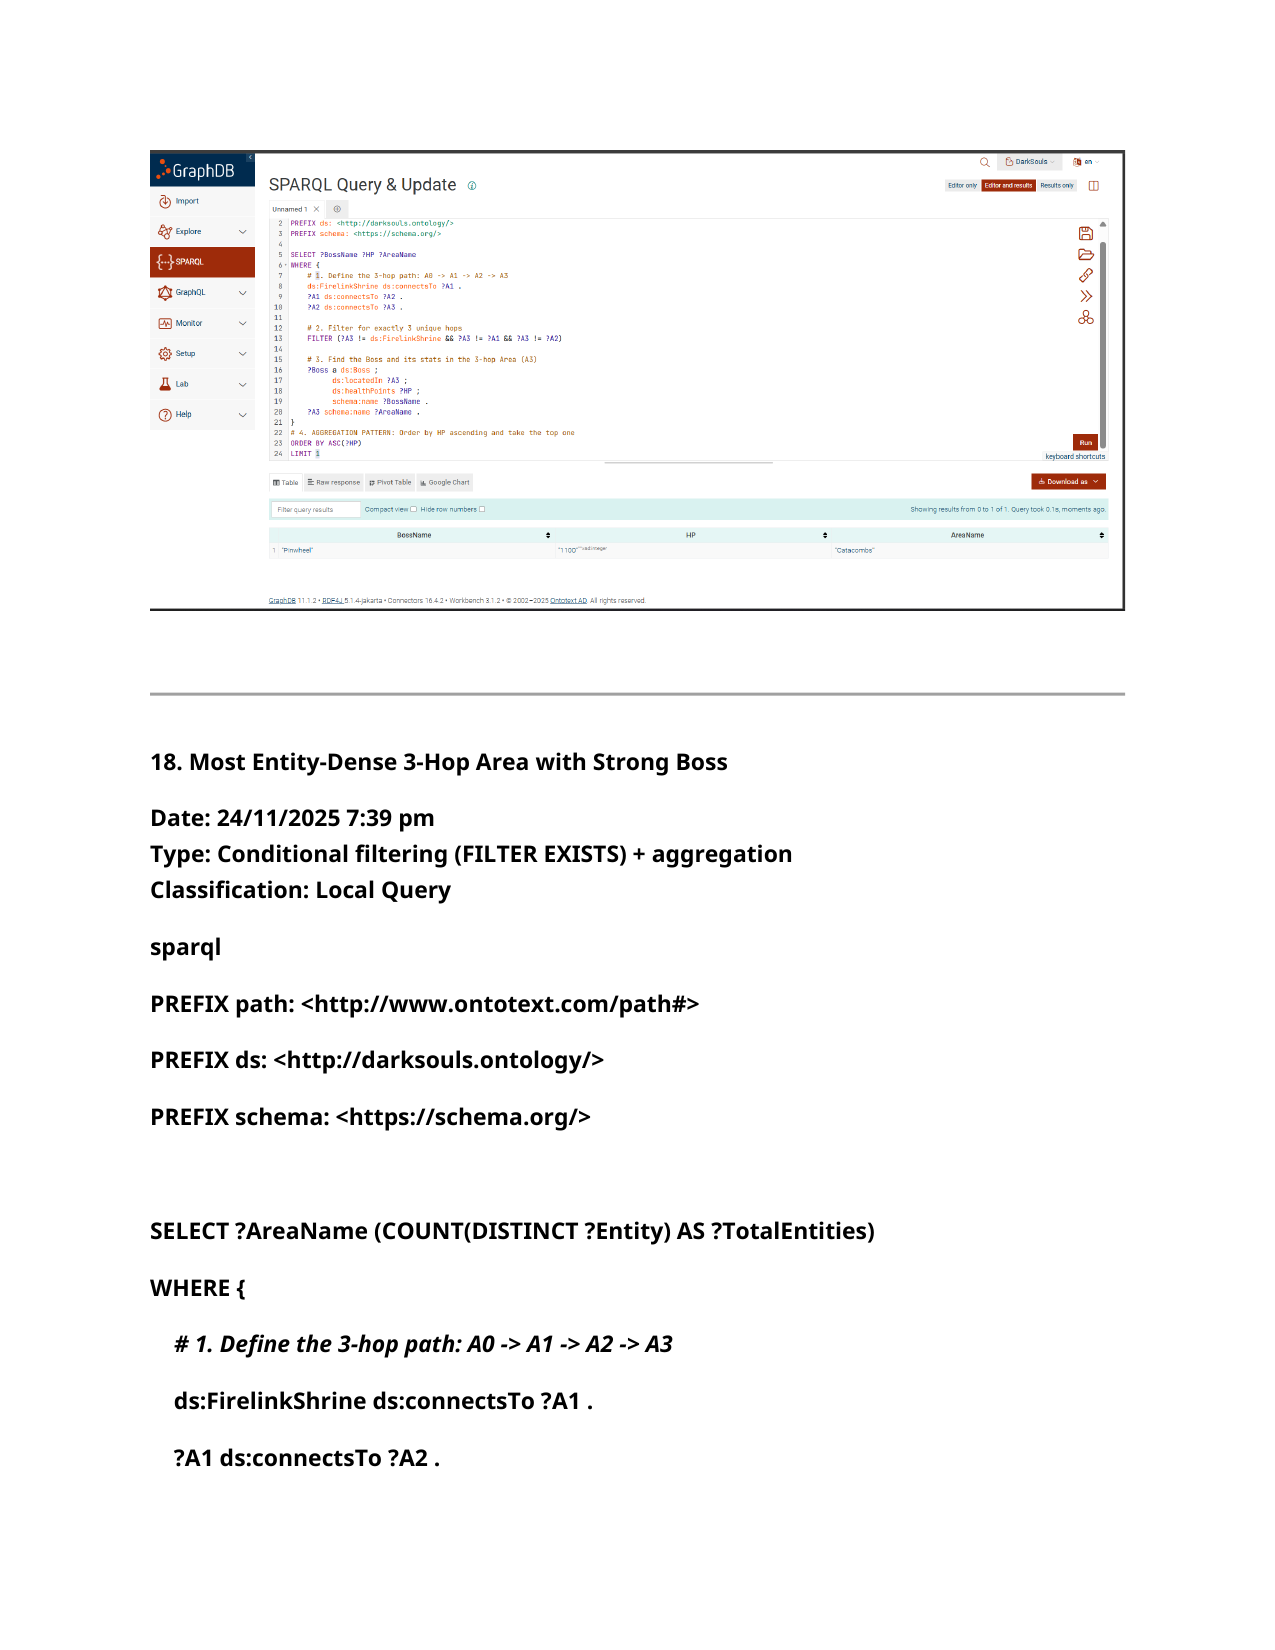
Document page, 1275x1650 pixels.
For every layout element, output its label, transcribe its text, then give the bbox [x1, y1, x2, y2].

text PREFIX path: <http://www.ontotext.com/path#> [150, 988, 1125, 1019]
text sparql [150, 931, 1125, 962]
text ?A1 ds:connectsTo ?A2 . [150, 1442, 1125, 1473]
text WHERE { [150, 1272, 1125, 1303]
picture [150, 150, 1125, 611]
text # 1. Define the 3-hop path: A0 -> A1 -> A2 -> A3 [150, 1328, 1125, 1359]
text 18. Most Entity-Dense 3-Hop Area with Strong Boss [150, 746, 1125, 777]
text SELECT ?AreaName (COUNT(DISTINCT ?Entity) AS ?TotalEntities) [150, 1215, 1125, 1246]
text PREFIX ds: <http://darksouls.ontology/> [150, 1044, 1125, 1076]
text ds:FirelinkShrine ds:connectsTo ?A1 . [150, 1385, 1125, 1416]
text PREFIX schema: <https://schema.org/> [150, 1101, 1125, 1132]
text Date: 24/11/2025 7:39 pm Type: Conditional filtering (FILTER EXISTS) + aggregation Classification: Local Query [150, 802, 1125, 905]
